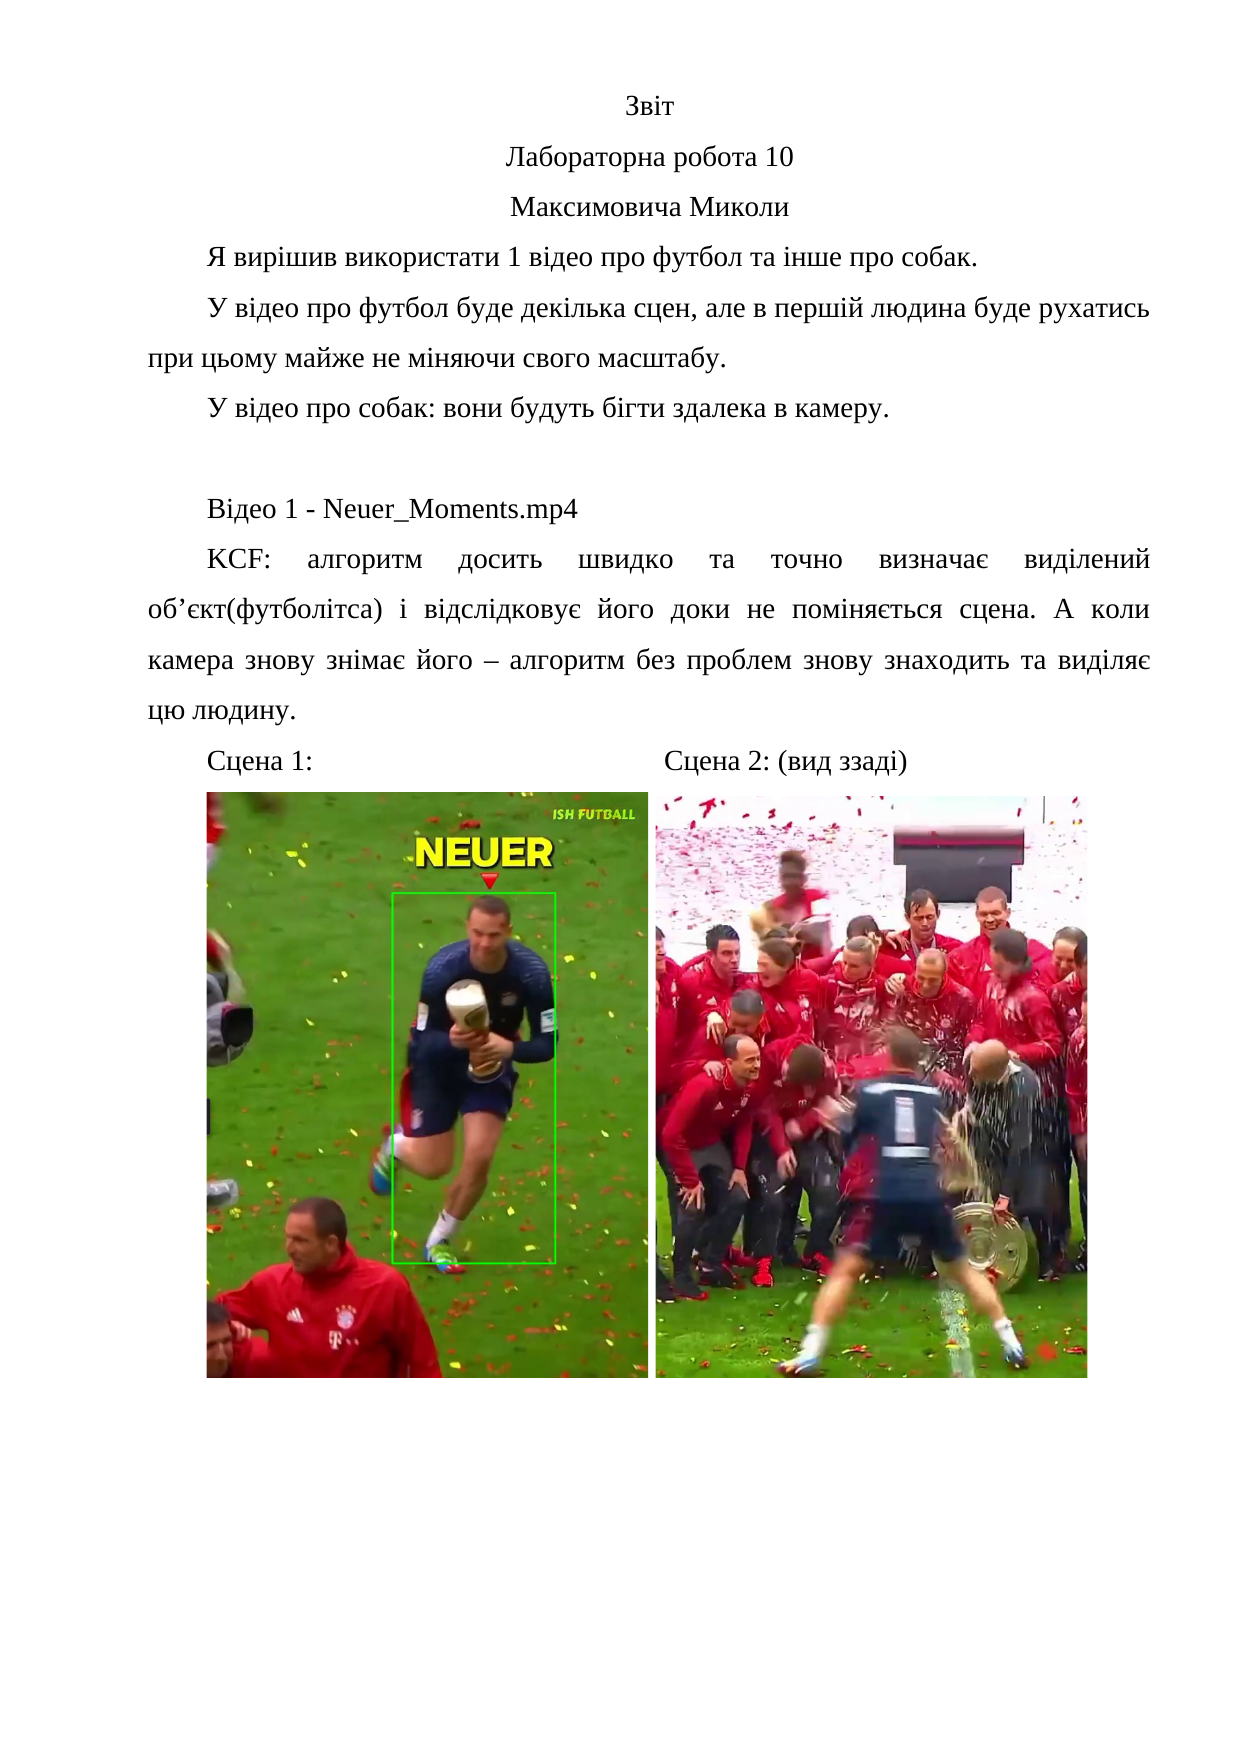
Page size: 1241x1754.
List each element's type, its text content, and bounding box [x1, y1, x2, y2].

text KCF: алгоритм досить швидко та точно визначає виділений об’єкт(футболітса) і відслідковує його доки не поміняється сцена. А коли камера знову знімає його – алгоритм без проблем знову знаходить та виділяє цю людину. [148, 541, 1152, 726]
text У відео про собак: вони будуть бігти здалека в камеру. [148, 390, 1152, 424]
text Максимовича Миколи [148, 189, 1152, 223]
text Відео 1 - Neuer_Moments.mp4 [148, 491, 1152, 524]
text Лабораторна робота 10 [148, 139, 1152, 172]
text Сцена 1: Сцена 2: (вид ззаді) [148, 743, 1152, 776]
text Я вирішив використати 1 відео про футбол та інше про собак. [148, 239, 1152, 273]
text У відео про футбол буде декілька сцен, але в першій людина буде рухатись при цьому майже не міняючи свого масштабу. [148, 290, 1152, 374]
picture [655, 796, 1088, 1378]
text Звіт [148, 88, 1152, 122]
picture [206, 792, 649, 1378]
